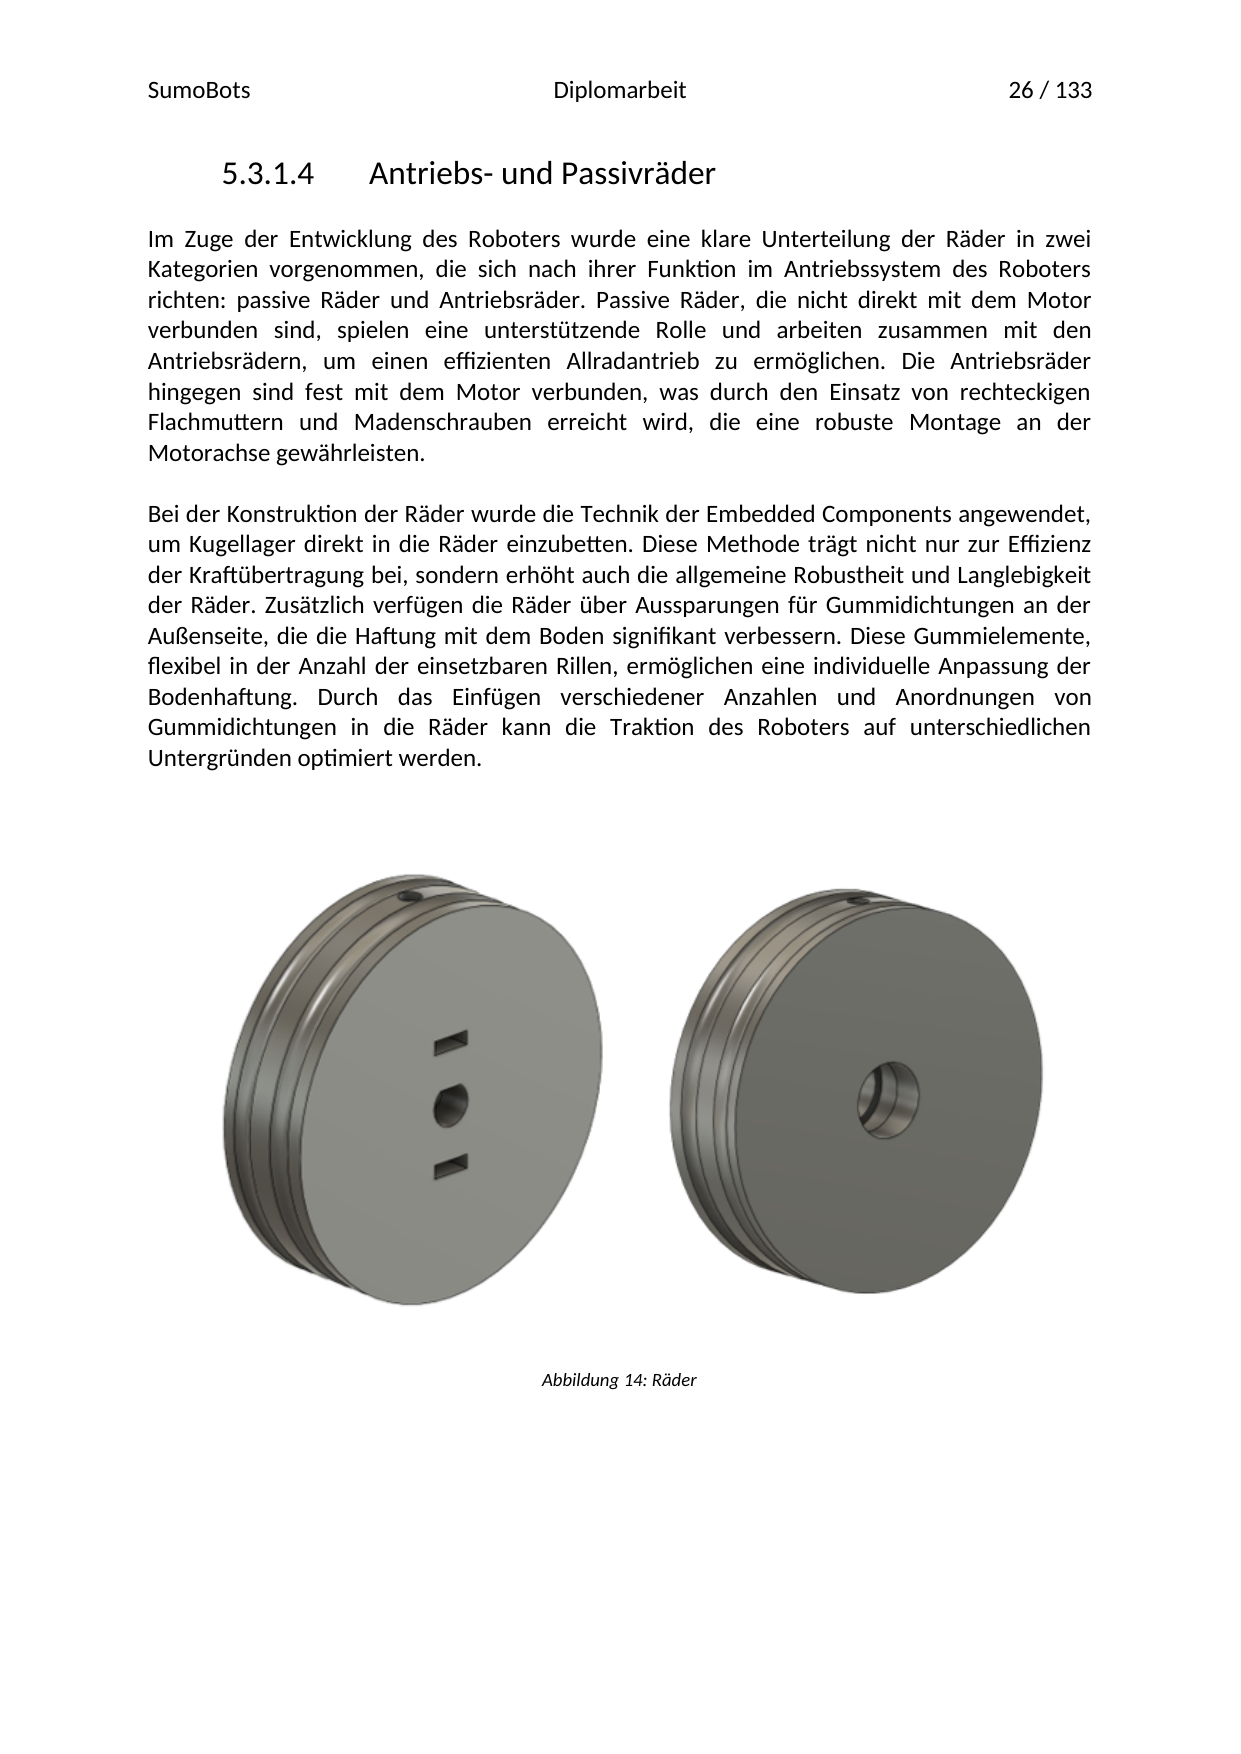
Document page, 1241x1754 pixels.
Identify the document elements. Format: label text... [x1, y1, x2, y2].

subtitle Antriebs- und Passivräder [221, 152, 1093, 192]
picture [147, 772, 1093, 1368]
text Im Zuge der Entwicklung des Roboters wurde eine klare Unterteilung der Räder in zwei Kategorien vorgenommen, die sich nach ihrer Funktion im Antriebssystem des Roboters richten: passive Räder und Antriebsräder. Passive Räder, die nicht direkt mit dem Motor verbunden sind, spielen eine unterstützende Rolle und arbeiten zusammen mit den Antriebsrädern, um einen effizienten Allradantrieb zu ermöglichen. Die Antriebsräder hingegen sind fest mit dem Motor verbunden, was durch den Einsatz von rechteckigen Flachmuttern und Madenschrauben erreicht wird, die eine robuste Montage an der Motorachse gewährleisten. [148, 223, 1093, 467]
text Bei der Konstruktion der Räder wurde die Technik der Embedded Components angewendet, um Kugellager direkt in die Räder einzubetten. Diese Methode trägt nicht nur zur Effizienz der Kraftübertragung bei, sondern erhöht auch die allgemeine Robustheit und Langlebigkeit der Räder. Zusätzlich verfügen die Räder über Aussparungen für Gummidichtungen an der Außenseite, die die Haftung mit dem Boden signifikant verbessern. Diese Gummielemente, flexibel in der Anzahl der einsetzbaren Rillen, ermöglichen eine individuelle Anpassung der Bodenhaftung. Durch das Einfügen verschiedener Anzahlen und Anordnungen von Gummidichtungen in die Räder kann die Traktion des Roboters auf unterschiedlichen Untergründen optimiert werden. [148, 498, 1093, 772]
text Abbildung 14: Räder [148, 1368, 1093, 1391]
